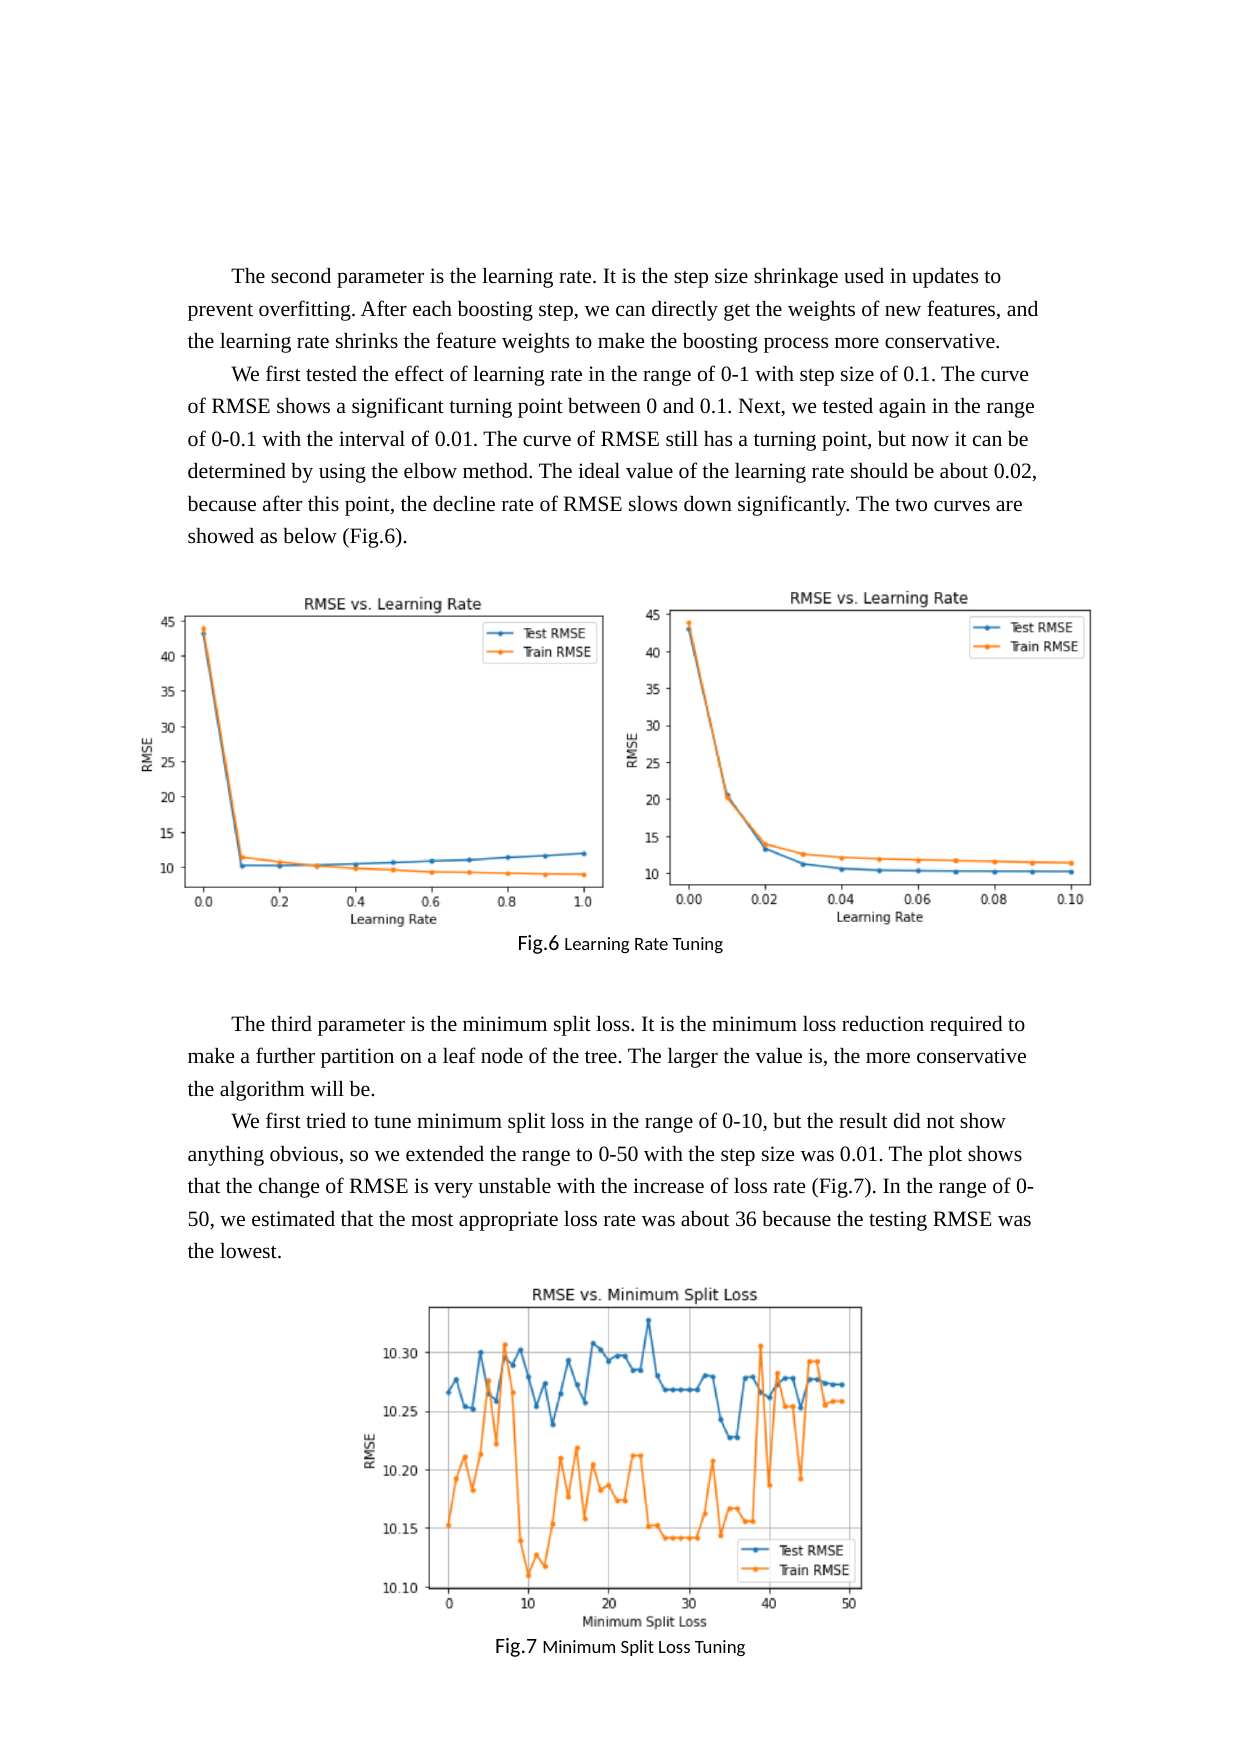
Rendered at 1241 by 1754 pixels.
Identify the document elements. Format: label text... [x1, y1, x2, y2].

text We first tried to tune minimum split loss in the range of 0-10, but the result did not show anything obvious, so we extended the range to 0-50 with the step size was 0.01. The plot shows that the change of RMSE is very unstable with the increase of loss rate (Fig.7). In the range of 0-50, we estimated that the most appropriate loss rate was about 36 because the testing RMSE was the lowest. [187, 1104, 1053, 1267]
picture [354, 1278, 886, 1643]
picture [128, 581, 1112, 935]
text The third parameter is the minimum split loss. It is the minimum loss reduction required to make a further partition on a leaf node of the tree. The larger the value is, the more conservative the algorithm will be. [187, 1007, 1053, 1104]
text We first tested the effect of learning rate in the range of 0-1 with step size of 0.1. The curve of RMSE shows a significant turning point between 0 and 0.1. Next, we tested again in the range of 0-0.1 with the interval of 0.01. The curve of RMSE still has a turning point, but now it can be determined by using the elbow method. The ideal value of the learning rate should be about 0.02, because after this point, the decline rate of RMSE slows down significantly. The two curves are showed as below (Fig.6). [187, 357, 1053, 552]
text The second parameter is the learning rate. It is the step size shrinkage used in updates to prevent overfitting. After each boosting step, we can directly get the weights of new features, and the learning rate shrinks the feature weights to make the boosting process more conservative. [187, 259, 1053, 357]
